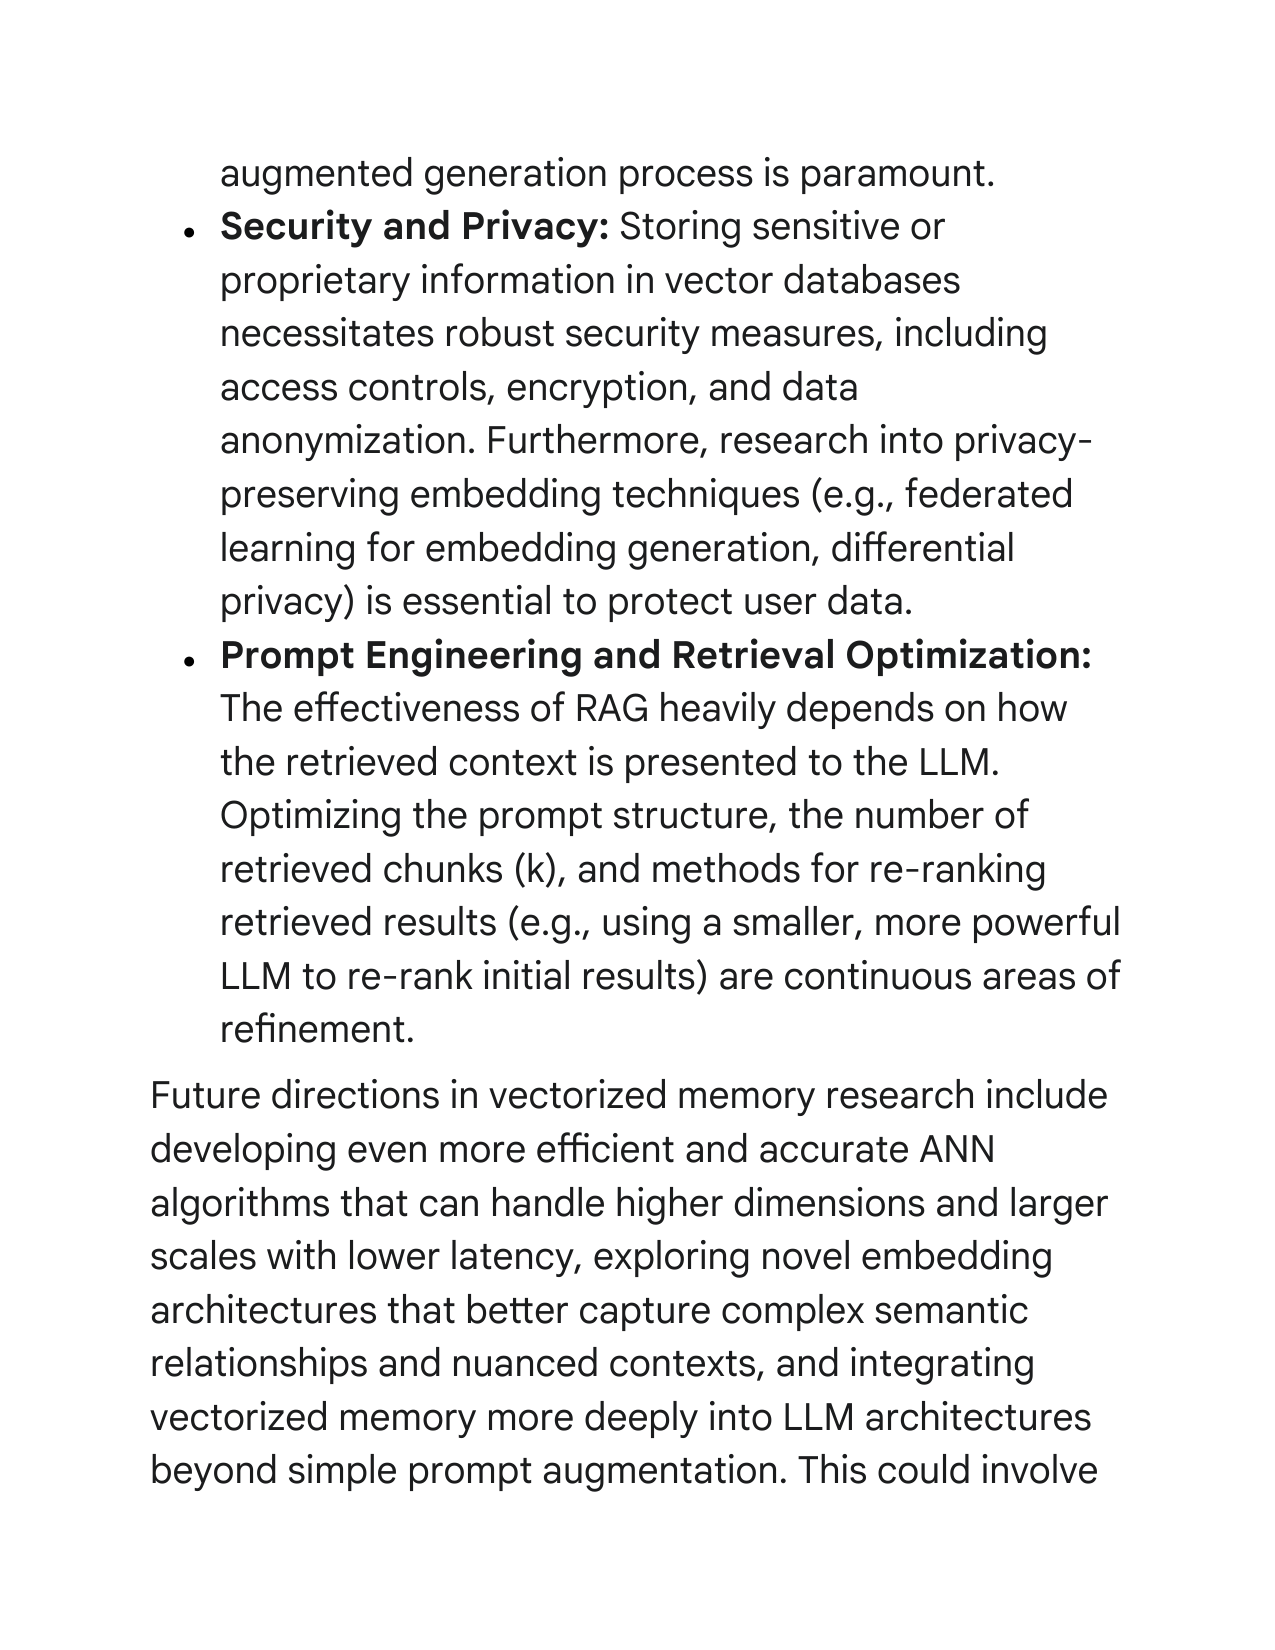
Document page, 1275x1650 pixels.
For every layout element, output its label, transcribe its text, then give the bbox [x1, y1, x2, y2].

list Prompt Engineering and Retrieval Optimization: The effectiveness of RAG heavily depends on how the retrieved context is presented to the LLM. Optimizing the prompt structure, the number of retrieved chunks (k), and methods for re-ranking retrieved results (e.g., using a smaller, more powerful LLM to re-rank initial results) are continuous areas of refinement. [182, 632, 1125, 1054]
list Security and Privacy: Storing sensitive or proprietary information in vector databases necessitates robust security measures, including access controls, encryption, and data anonymization. Furthermore, research into privacy-preserving embedding techniques (e.g., federated learning for embedding generation, differential privacy) is essential to protect user data. [182, 203, 1125, 625]
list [182, 150, 1125, 197]
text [150, 1073, 1125, 1494]
